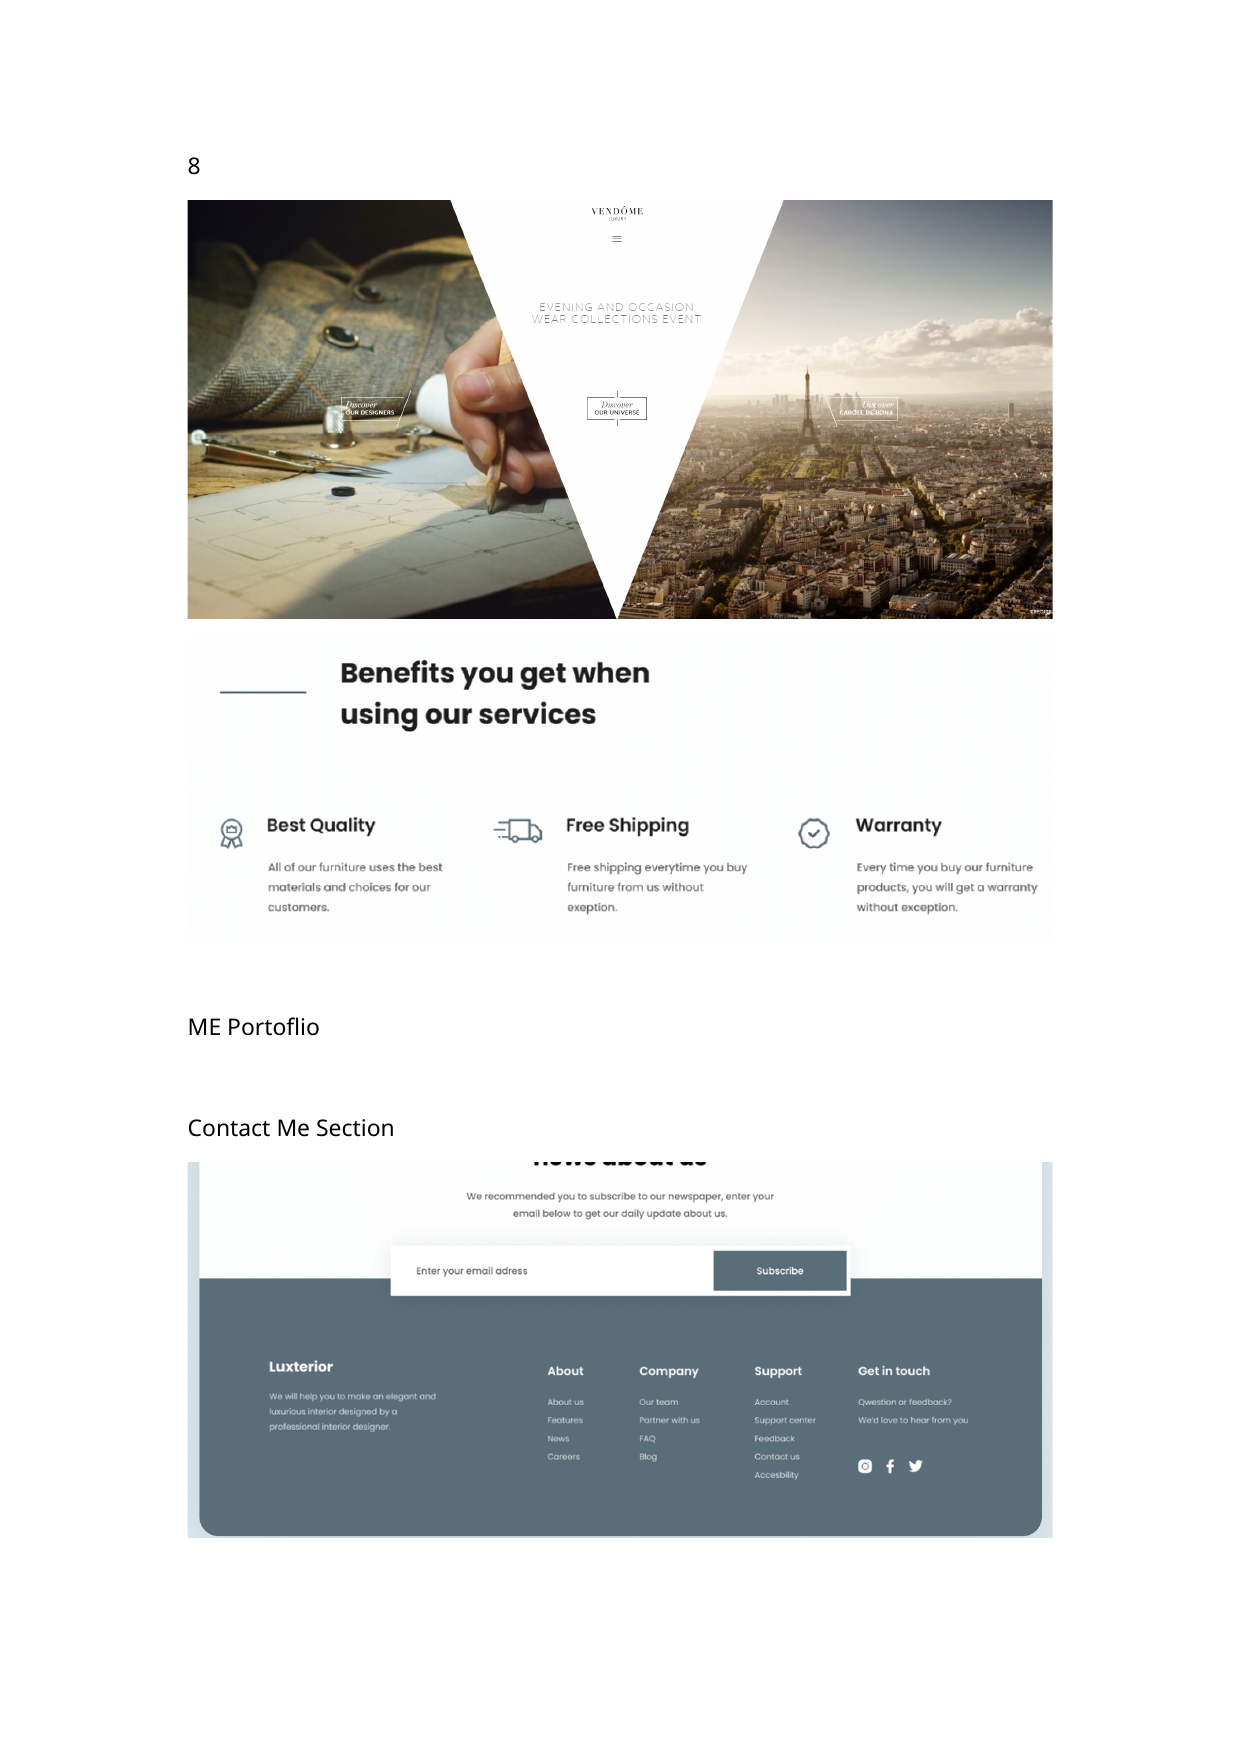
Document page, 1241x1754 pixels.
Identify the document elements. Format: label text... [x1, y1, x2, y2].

picture [187, 1162, 1053, 1538]
picture [187, 638, 1053, 942]
text 8 [187, 150, 1053, 181]
text ME Portoflio [187, 1011, 1053, 1042]
picture [187, 200, 1053, 619]
text Contact Me Section [187, 1112, 1053, 1143]
